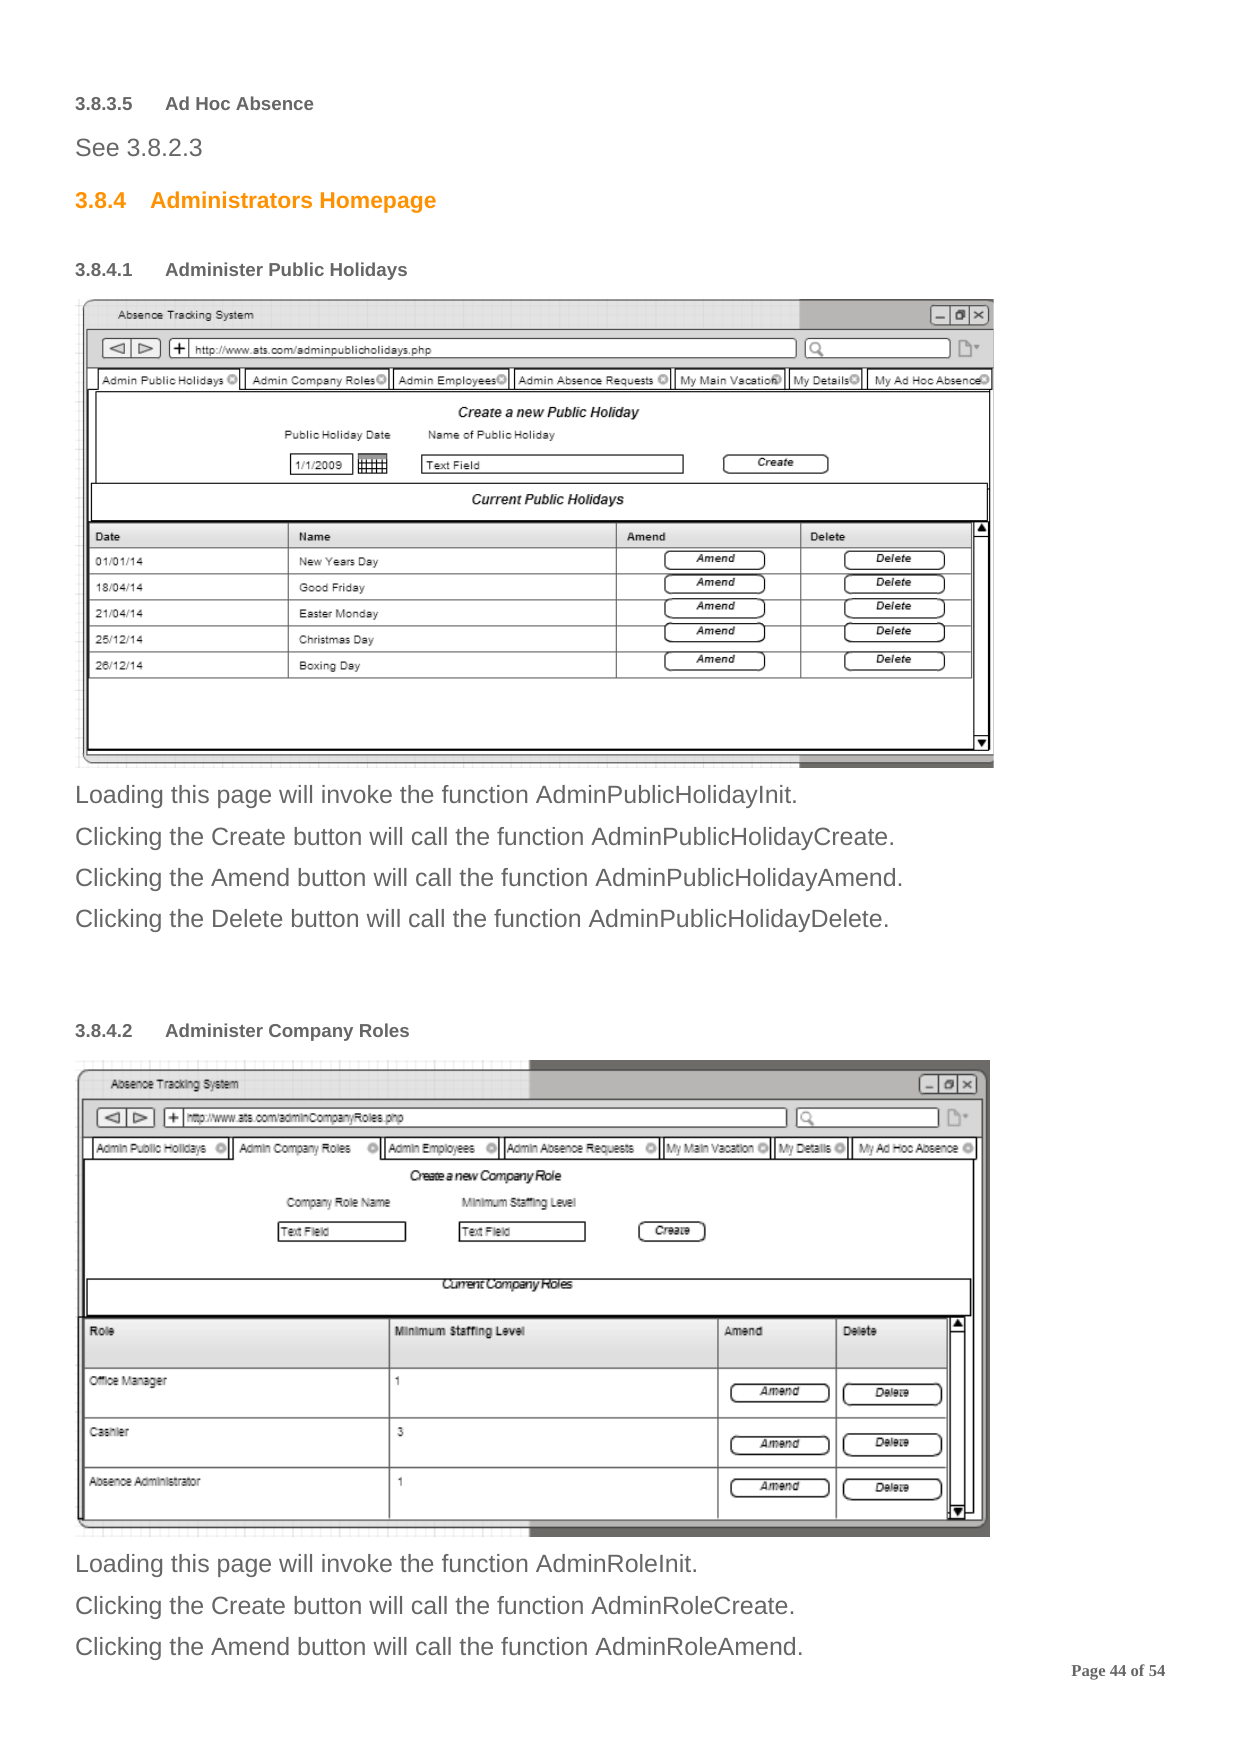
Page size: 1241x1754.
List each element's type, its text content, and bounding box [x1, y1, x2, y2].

text Loading this page will invoke the function AdminPublicHolidayInit. [75, 781, 1165, 809]
text See 3.8.2.3 [75, 133, 1165, 162]
text Clicking the Create button will call the function AdminPublicHolidayCreate. [75, 822, 1165, 851]
subtitle Administer Company Roles [75, 1020, 1165, 1042]
text Clicking the Amend button will call the function AdminPublicHolidayAmend. [75, 863, 1165, 892]
subtitle Administer Public Holidays [75, 259, 1165, 281]
text Clicking the Create button will call the function AdminRoleCreate. [75, 1591, 1165, 1619]
text Clicking the Delete button will call the function AdminPublicHolidayDelete. [75, 904, 1165, 933]
subtitle Ad Hoc Absence [75, 93, 1165, 114]
text Clicking the Amend button will call the function AdminRoleAmend. [75, 1632, 1165, 1661]
picture [75, 1060, 990, 1537]
text Loading this page will invoke the function AdminRoleInit. [75, 1549, 1165, 1578]
subtitle Administrators Homepage [75, 187, 1165, 213]
picture [75, 299, 994, 768]
